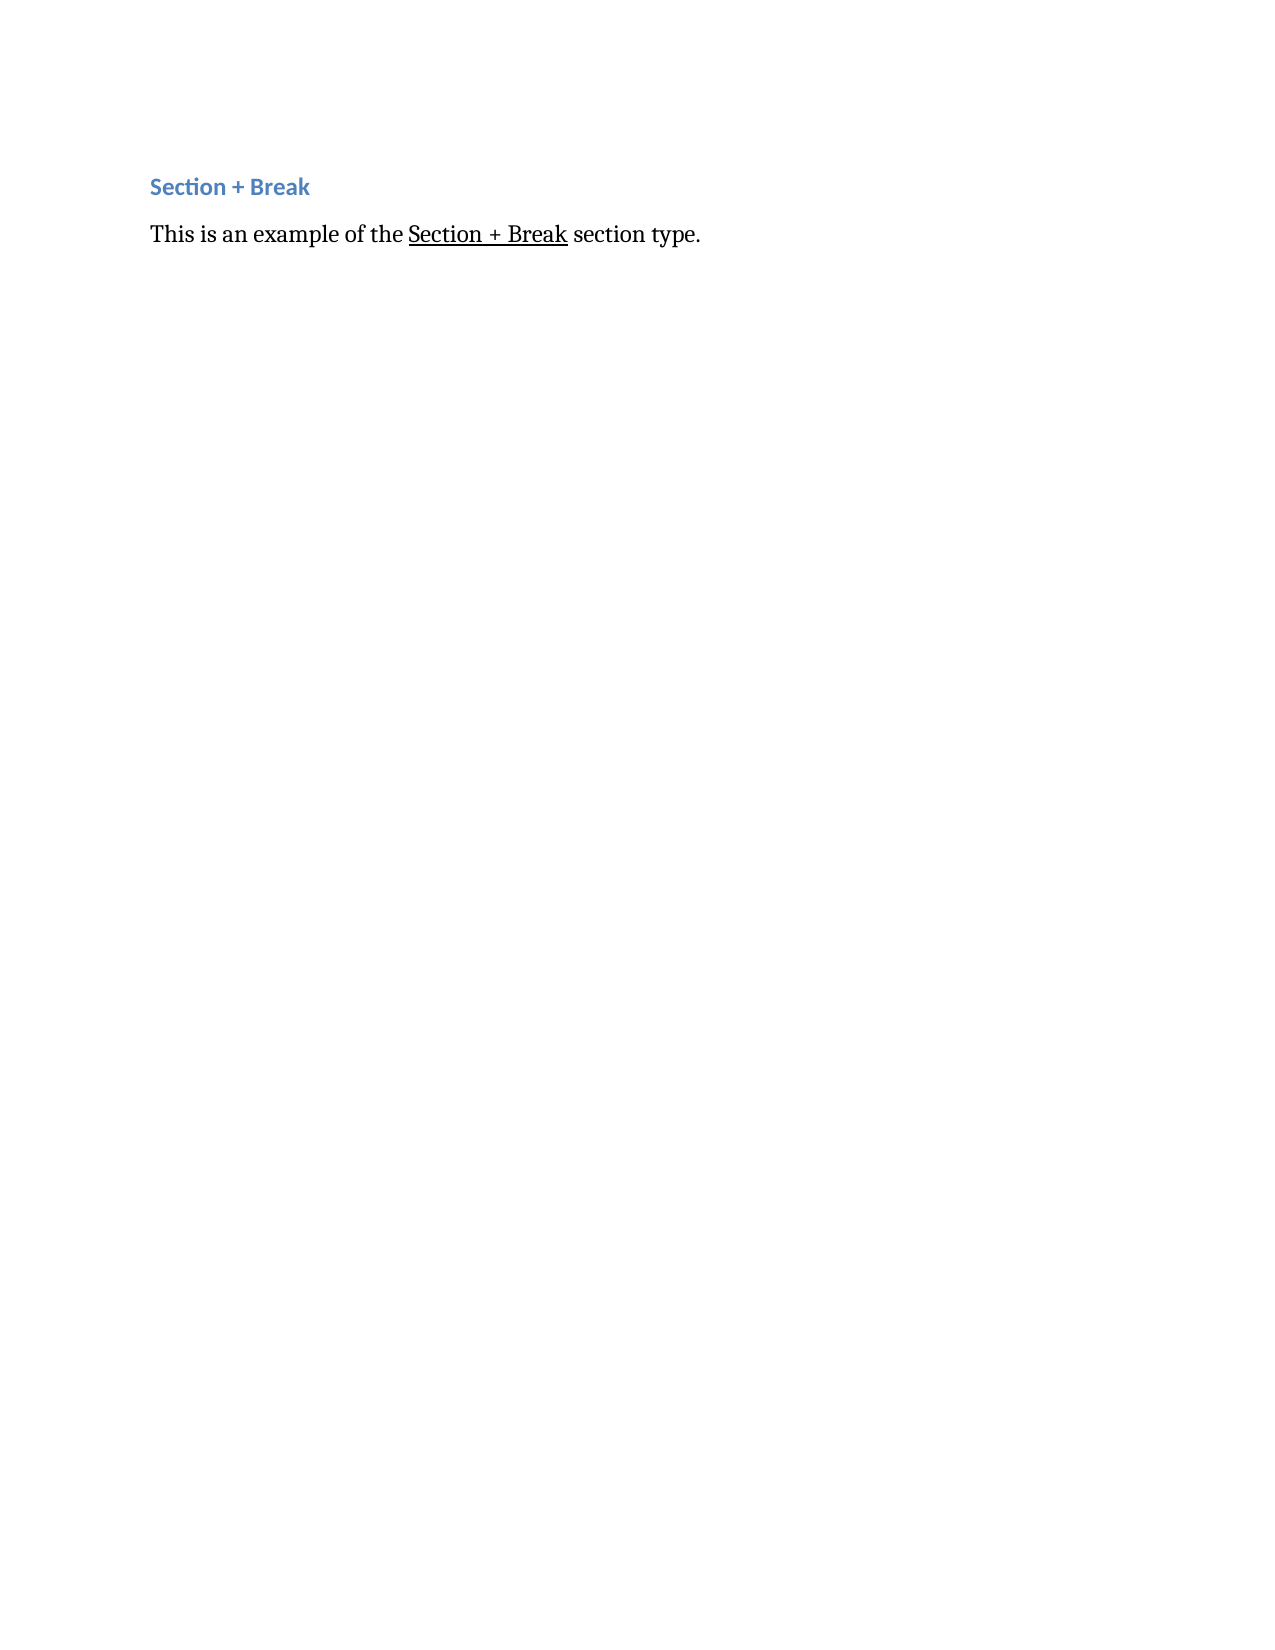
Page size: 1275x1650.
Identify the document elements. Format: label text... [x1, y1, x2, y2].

subtitle Section + Break [150, 171, 1125, 201]
text This is an example of the Section + Break section type. [150, 220, 1125, 249]
